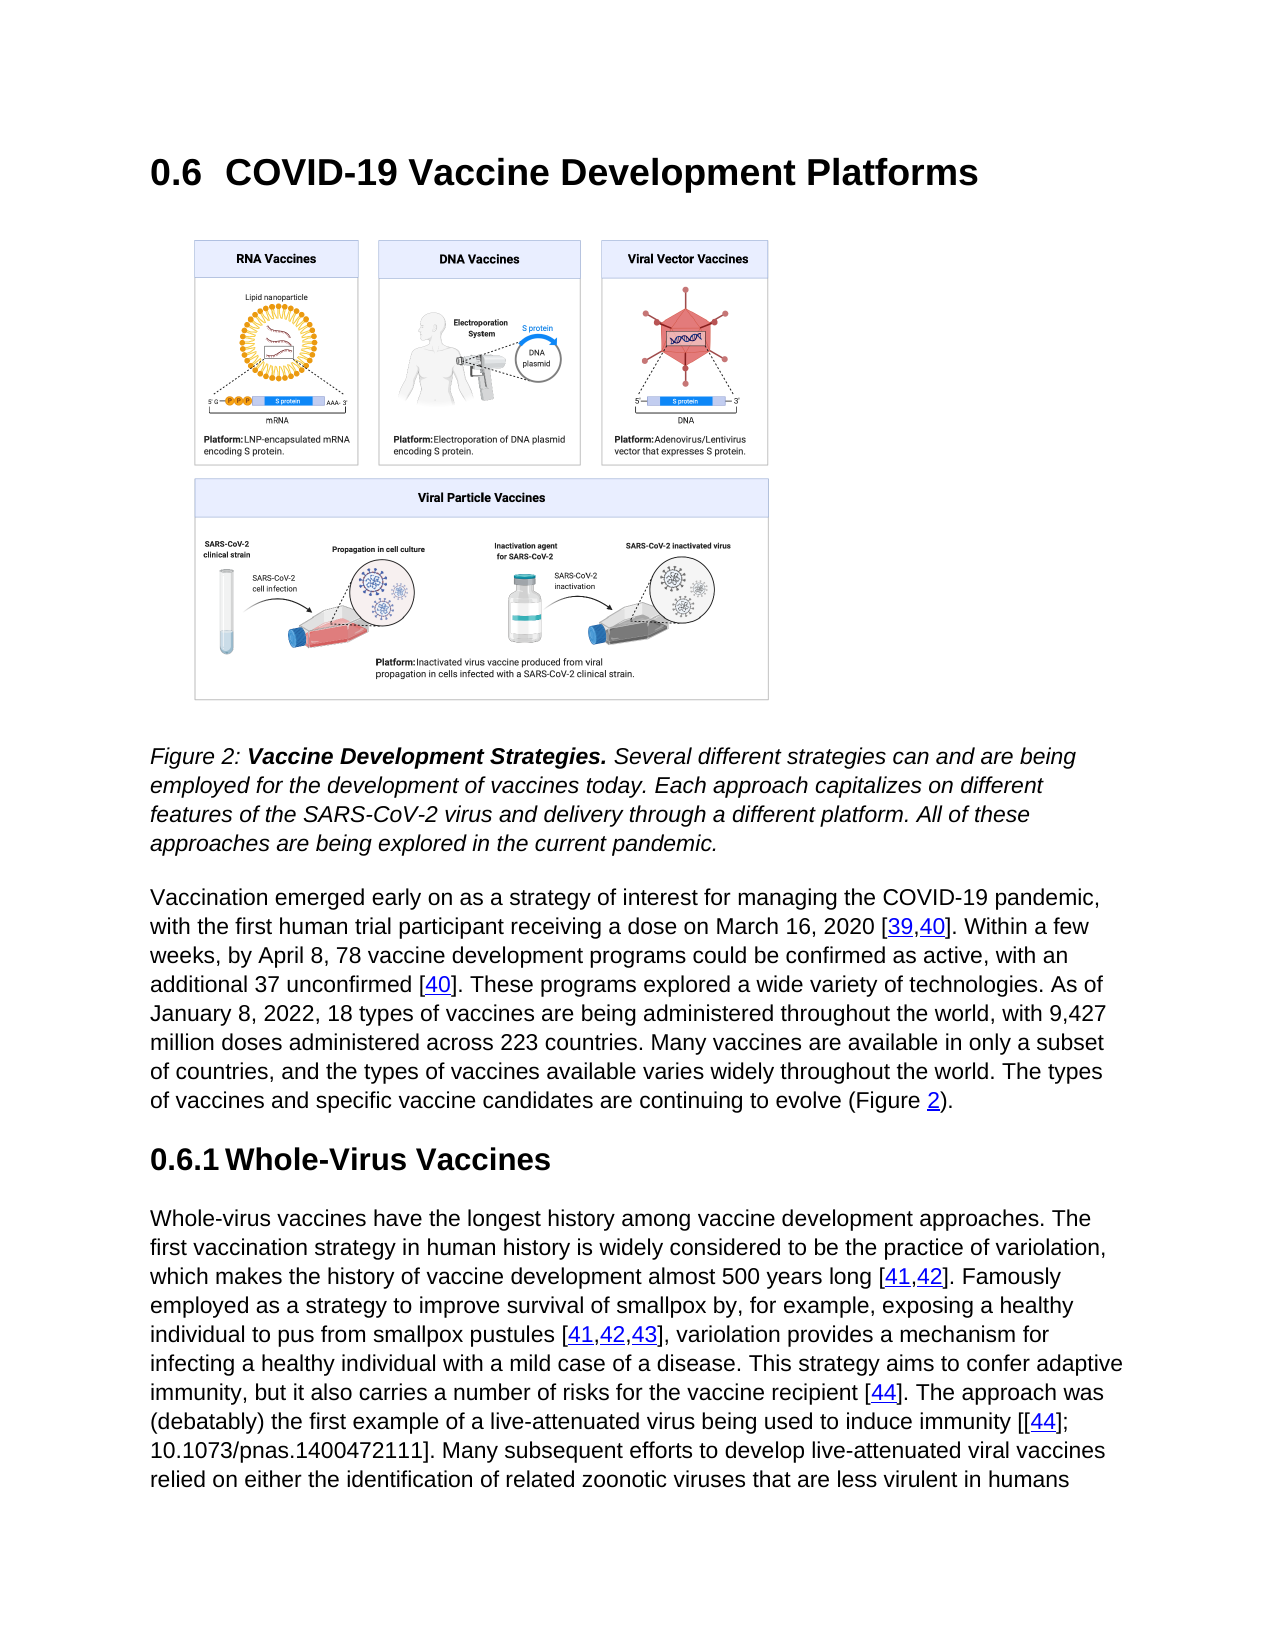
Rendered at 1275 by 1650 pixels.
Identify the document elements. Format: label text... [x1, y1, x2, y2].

text Figure 2: Vaccine Development Strategies. Several different strategies can and are being employed for the development of vaccines today. Each approach capitalizes on different features of the SARS-CoV-2 virus and delivery through a different platform. All of these approaches are being explored in the current pandemic. [150, 743, 1125, 856]
text Vaccination emerged early on as a strategy of interest for managing the COVID-19 pandemic, with the first human trial participant receiving a dose on March 16, 2020 [39,40]. Within a few weeks, by April 8, 78 vaccine development programs could be confirmed as active, with an additional 37 unconfirmed [40]. These programs explored a wide variety of technologies. As of January 8, 2022, 18 types of vaccines are being administered throughout the world, with 9,427 million doses administered across 223 countries. Many vaccines are available in only a subset of countries, and the types of vaccines available varies widely throughout the world. The types of vaccines and specific vaccine candidates are continuing to evolve (Figure 2). [150, 884, 1125, 1113]
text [150, 1205, 1125, 1492]
subtitle 0.6.1 Whole-Virus Vaccines [150, 1141, 1125, 1177]
subtitle 0.6 COVID-19 Vaccine Development Platforms [150, 150, 1125, 193]
picture [168, 222, 796, 716]
